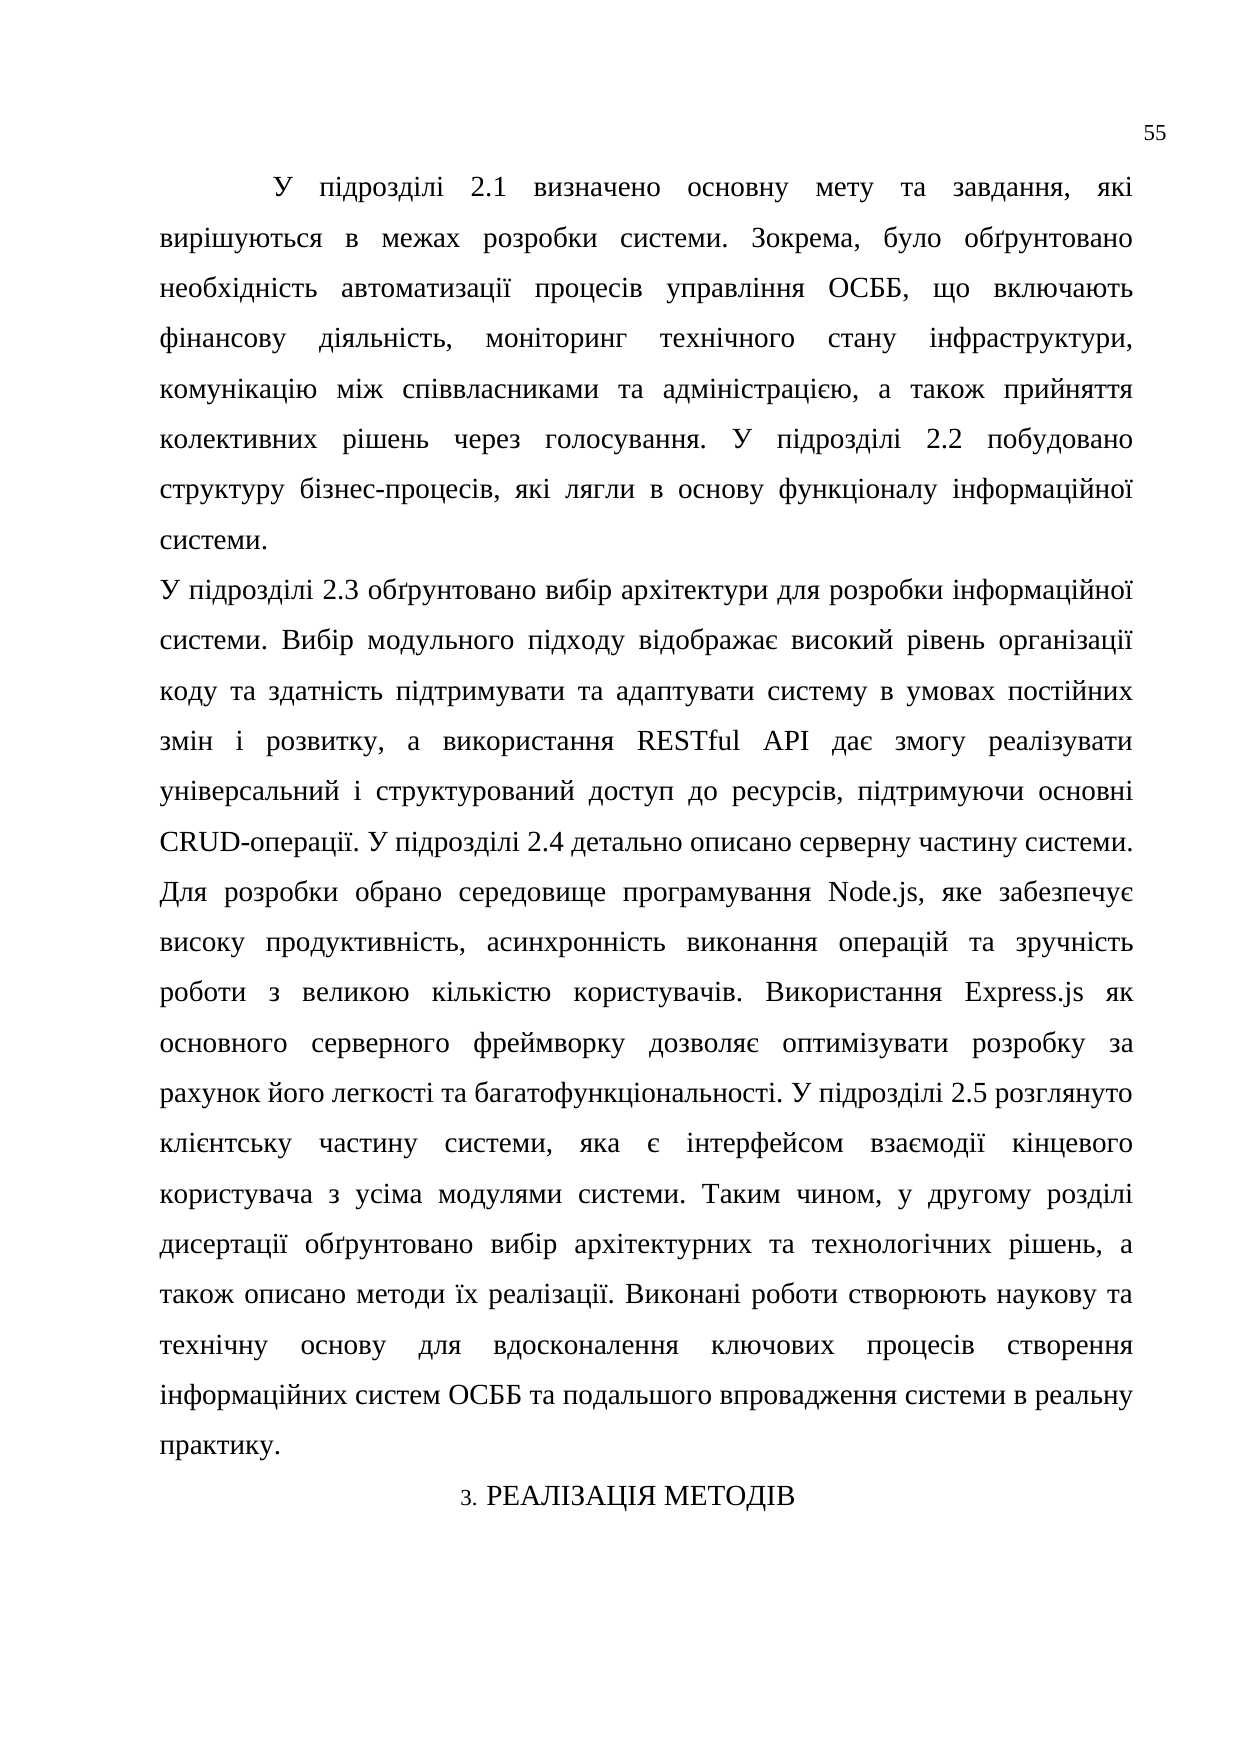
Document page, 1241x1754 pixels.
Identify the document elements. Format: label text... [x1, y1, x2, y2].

text У підрозділі 2.1 визначено основну мету та завдання, які вирішуються в межах розробки системи. Зокрема, було обґрунтовано необхідність автоматизації процесів управління ОСББ, що включають фінансову діяльність, моніторинг технічного стану інфраструктури, комунікацію між співвласниками та адміністрацією, а також прийняття колективних рішень через голосування. У підрозділі 2.2 побудовано структуру бізнес-процесів, які лягли в основу функціоналу інформаційної системи. [159, 169, 1134, 555]
list РЕАЛІЗАЦІЯ МЕТОДІВ [122, 1478, 1134, 1511]
text У підрозділі 2.3 обґрунтовано вибір архітектури для розробки інформаційної системи. Вибір модульного підходу відображає високий рівень організації коду та здатність підтримувати та адаптувати систему в умовах постійних змін і розвитку, а використання RESTful API дає змогу реалізувати універсальний і структурований доступ до ресурсів, підтримуючи основні CRUD-операції. У підрозділі 2.4 детально описано серверну частину системи. Для розробки обрано середовище програмування Node.js, яке забезпечує високу продуктивність, асинхронність виконання операцій та зручність роботи з великою кількістю користувачів. Використання Express.js як основного серверного фреймворку дозволяє оптимізувати розробку за рахунок його легкості та багатофункціональності. У підрозділі 2.5 розглянуто клієнтську частину системи, яка є інтерфейсом взаємодії кінцевого користувача з усіма модулями системи. Таким чином, у другому розділі дисертації обґрунтовано вибір архітектурних та технологічних рішень, а також описано методи їх реалізації. Виконані роботи створюють наукову та технічну основу для вдосконалення ключових процесів створення інформаційних систем ОСББ та подальшого впровадження системи в реальну практику. [159, 572, 1134, 1461]
